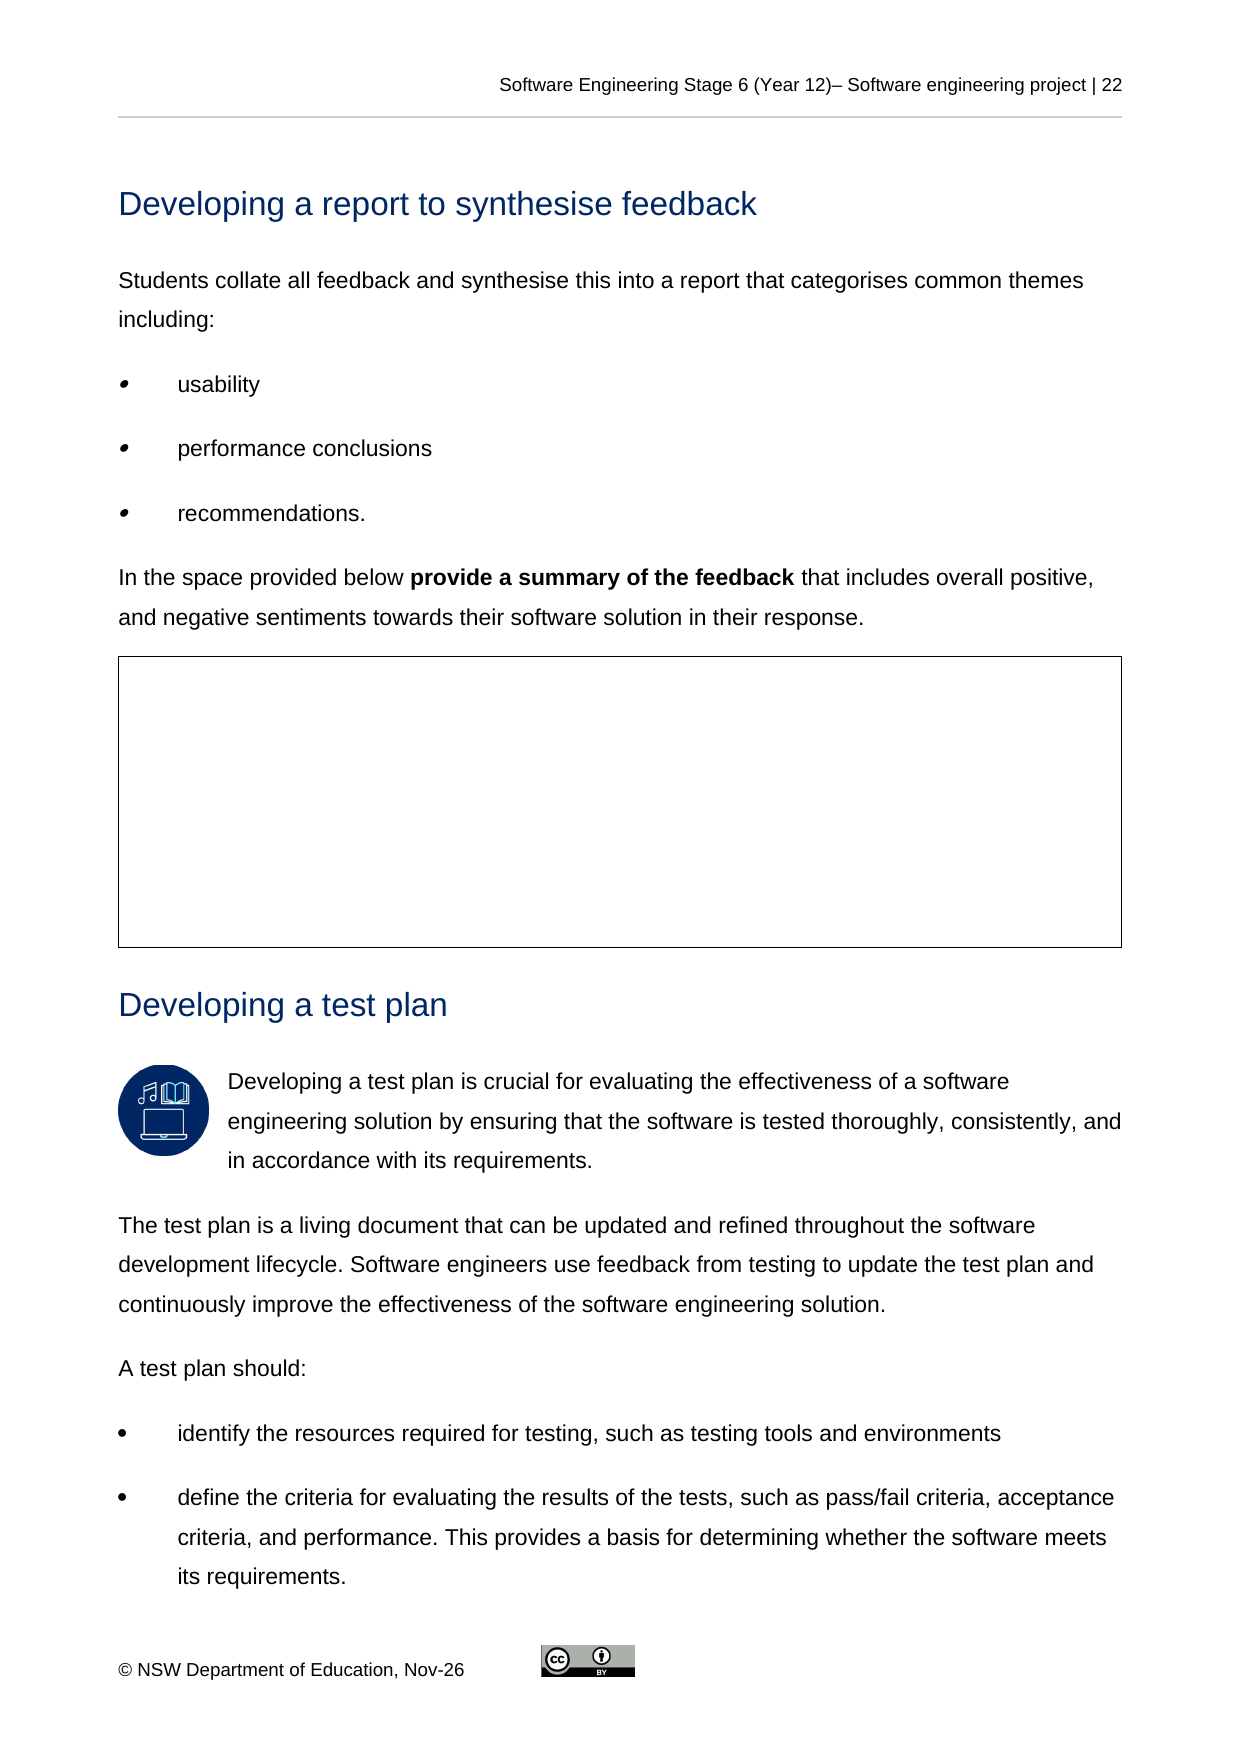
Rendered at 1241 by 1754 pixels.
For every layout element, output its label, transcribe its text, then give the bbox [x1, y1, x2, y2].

picture [541, 1645, 635, 1677]
picture [118, 1065, 209, 1156]
list performance conclusions [118, 435, 1122, 461]
list define the criteria for evaluating the results of the tests, such as pass/fail criteria, acceptance criteria, and performance. This provides a basis for determining whether the software meets its requirements. [118, 1484, 1122, 1589]
subtitle Developing a test plan [118, 986, 1122, 1024]
text Developing a test plan is crucial for evaluating the effectiveness of a software engineering solution by ensuring that the software is tested thoroughly, consistently, and in accordance with its requirements. [118, 1068, 1122, 1173]
list usability [118, 371, 1122, 397]
text A test plan should: [118, 1355, 1122, 1381]
text The test plan is a living document that can be updated and refined throughout the software development lifecycle. Software engineers use feedback from testing to update the test plan and continuously improve the effectiveness of the software engineering solution. [118, 1212, 1122, 1317]
text In the space provided below provide a summary of the feedback that includes overall positive, and negative sentiments towards their software solution in their response. [118, 564, 1122, 630]
table_header [119, 657, 1121, 947]
list recommendations. [118, 499, 1122, 526]
text Students collate all feedback and synthesise this into a report that categorises common themes including: [118, 267, 1122, 332]
subtitle Developing a report to synthesise feedback [118, 184, 1122, 222]
list identify the resources required for testing, such as testing tools and environments [118, 1419, 1122, 1446]
